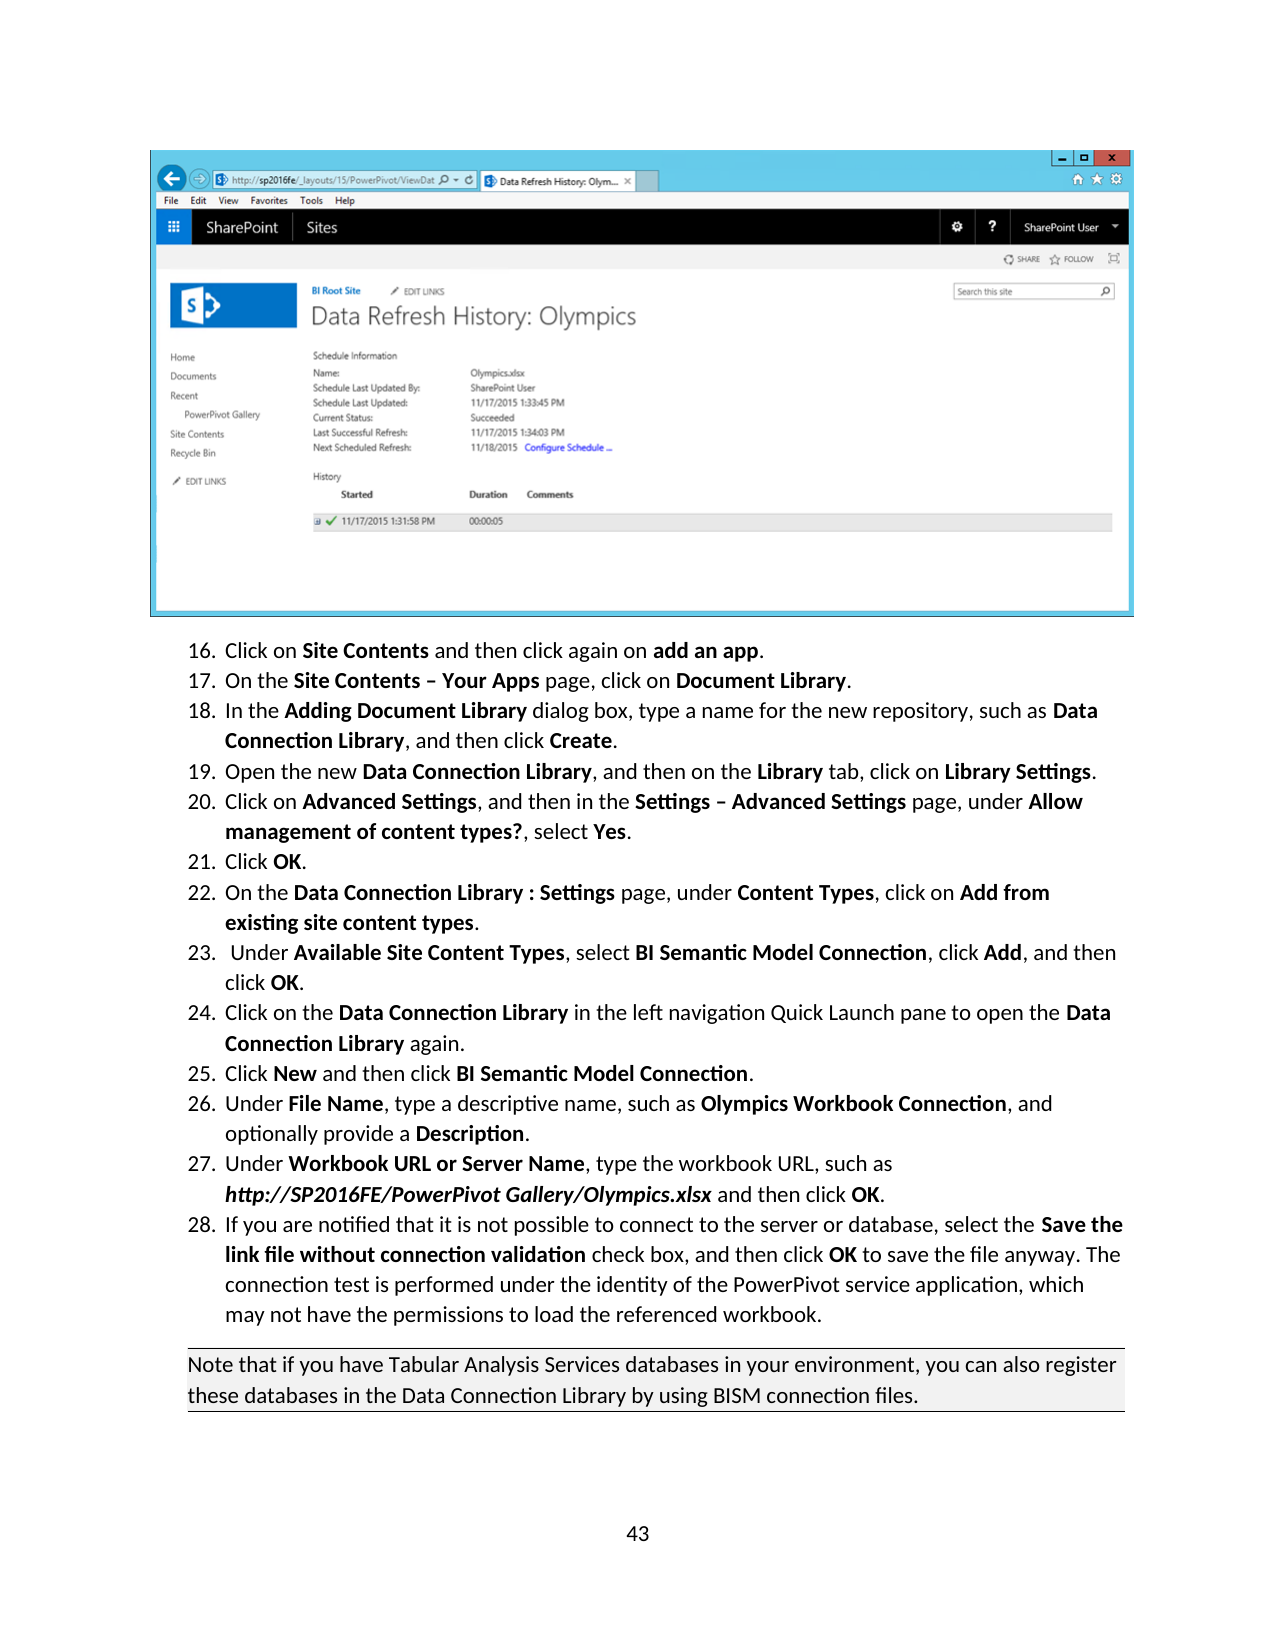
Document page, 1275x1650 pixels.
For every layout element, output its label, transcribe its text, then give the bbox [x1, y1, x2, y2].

list Click on the Data Connection Library in the left navigation Quick Launch pane to open the Data Connection Library again. [187, 998, 1125, 1057]
list In the Adding Document Library dialog box, type a name for the new repository, such as Data Connection Library, and then click Create. [187, 696, 1125, 754]
picture [150, 150, 1134, 617]
list Under Available Site Content Types, select BI Semantic Model Connection, click Add, and then click OK. [187, 938, 1125, 996]
list Open the new Data Connection Library, and then on the Library tab, click on Library Settings. [187, 757, 1125, 785]
list Under File Name, type a descriptive name, such as Olympics Workbook Connection, and optionally provide a Description. [187, 1089, 1125, 1147]
list Click New and then click BI Semantic Model Connection. [187, 1059, 1125, 1087]
list On the Site Contents – Your Apps page, click on Document Library. [187, 666, 1125, 694]
list On the Data Connection Library : Settings page, under Content Types, click on Add from existing site content types. [187, 878, 1125, 936]
list Click on Site Contents and then click again on add an app. [187, 636, 1125, 664]
list Click OK. [187, 847, 1125, 875]
list Click on Advanced Settings, and then in the Settings – Advanced Settings page, under Allow management of content types?, select Yes. [187, 787, 1125, 845]
list If you are notified that it is not possible to connect to the server or database, select the Save the link file without connection validation check box, and then click OK to save the file anyway. The connection test is performed under the identity of the PowerPivot service application, which may not have the permissions to load the referenced workbook. [187, 1210, 1125, 1328]
text Note that if you have Tabular Analysis Services databases in your environment, you can also register these databases in the Data Connection Library by using BISM connection files. [187, 1349, 1125, 1412]
list Under Workbook URL or Server Name, type the workbook URL, such as http://SP2016FE/PowerPivot Gallery/Olympics.xlsx and then click OK. [187, 1149, 1125, 1208]
